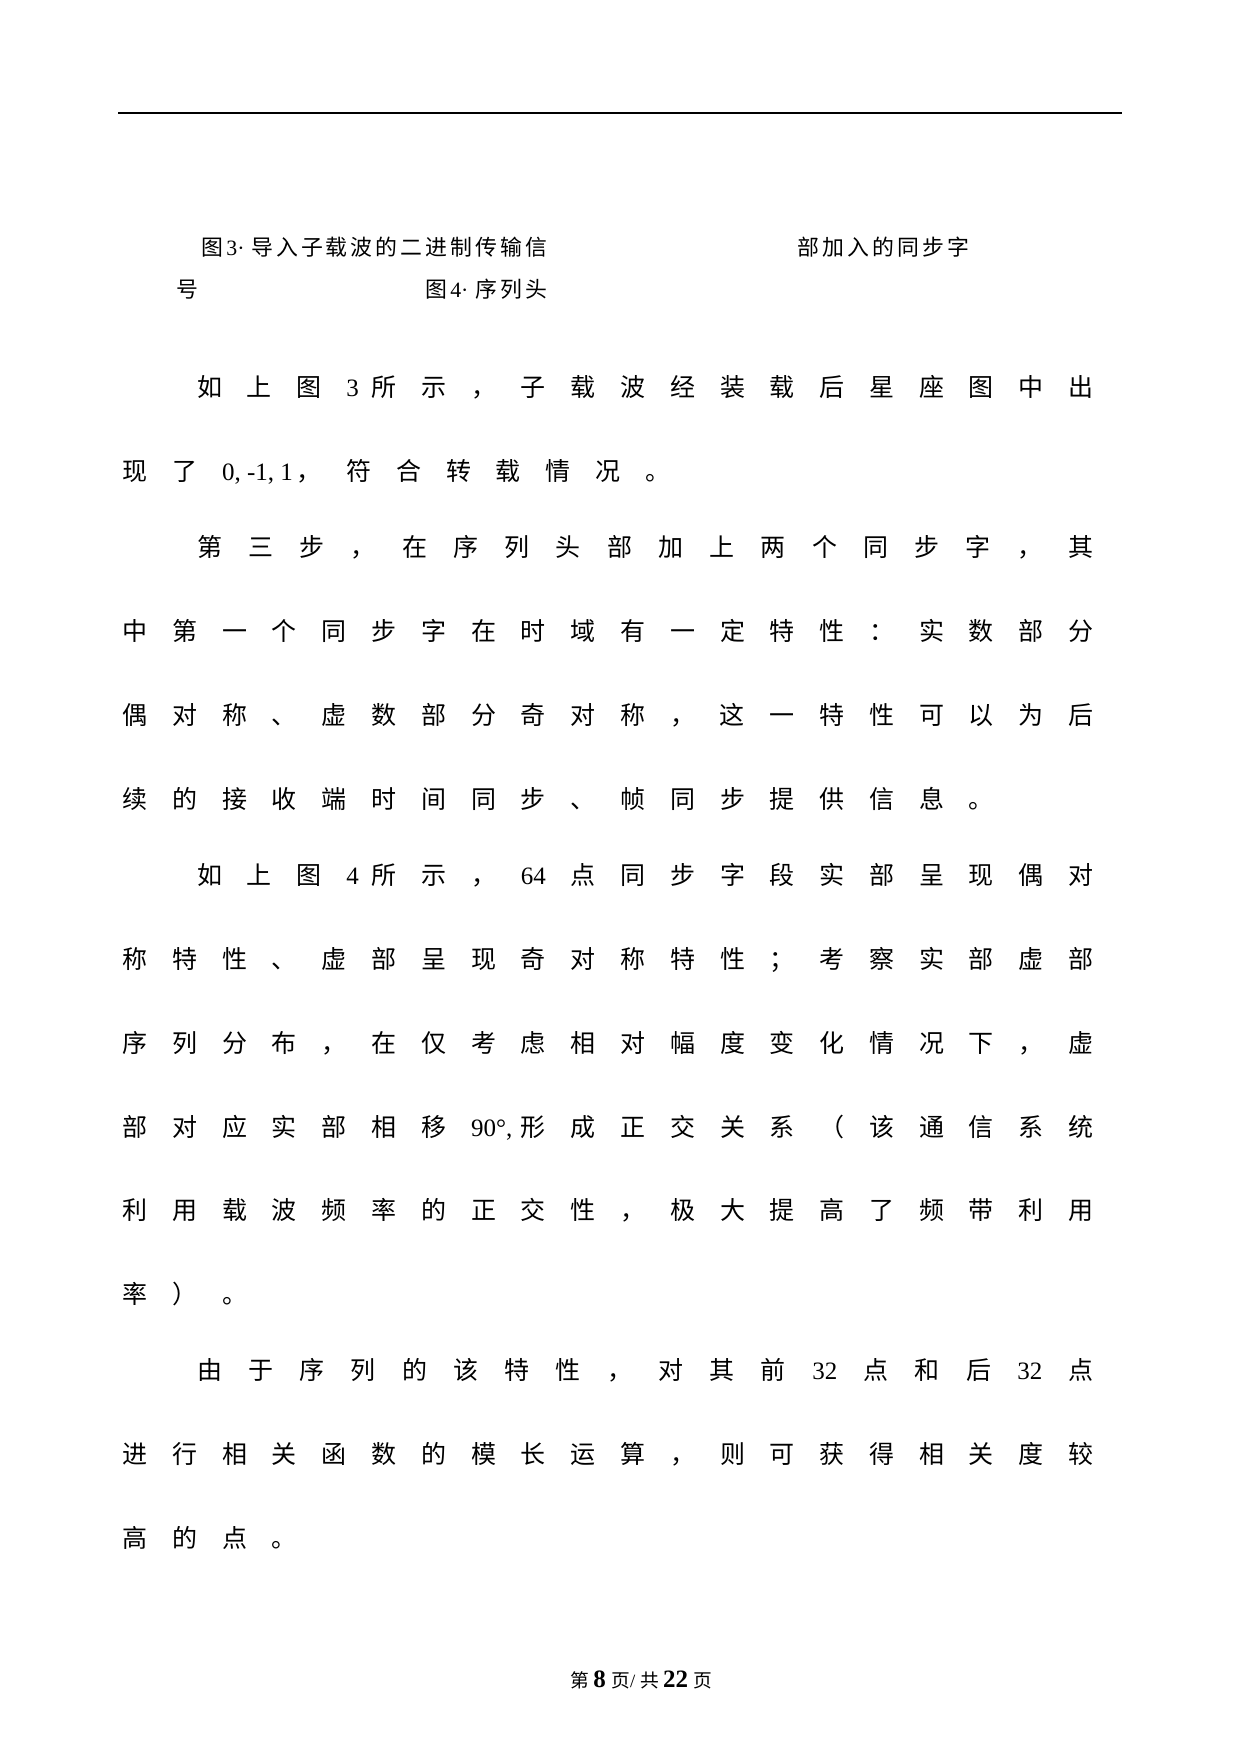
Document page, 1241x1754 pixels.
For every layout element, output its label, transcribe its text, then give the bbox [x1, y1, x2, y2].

text 图3·导入子载波的二进制传输信号 图4·序列头部加入的同步字 [686, 229, 1074, 263]
text 图3·导入子载波的二进制传输信号 图4·序列头部加入的同步字 [166, 229, 554, 304]
text 由于序列的该特性，对其前32点和后32点进行相关函数的模长运算，则可获得相关度较高的点。 [122, 1335, 1118, 1570]
text 第三步，在序列头部加上两个同步字，其中第一个同步字在时域有一定特性：实数部分偶对称、虚数部分奇对称，这一特性可以为后续的接收端时间同步、帧同步提供信息。 [122, 512, 1118, 831]
text 如上图3所示，子载波经装载后星座图中出现了0, -1, 1，符合转载情况。 [122, 352, 1118, 503]
text 如上图4所示，64点同步字段实部呈现偶对称特性、虚部呈现奇对称特性；考察实部虚部序列分布，在仅考虑相对幅度变化情况下，虚部对应实部相移90°,形成正交关系（该通信系统利用载波频率的正交性，极大提高了频带利用率）。 [122, 840, 1118, 1326]
